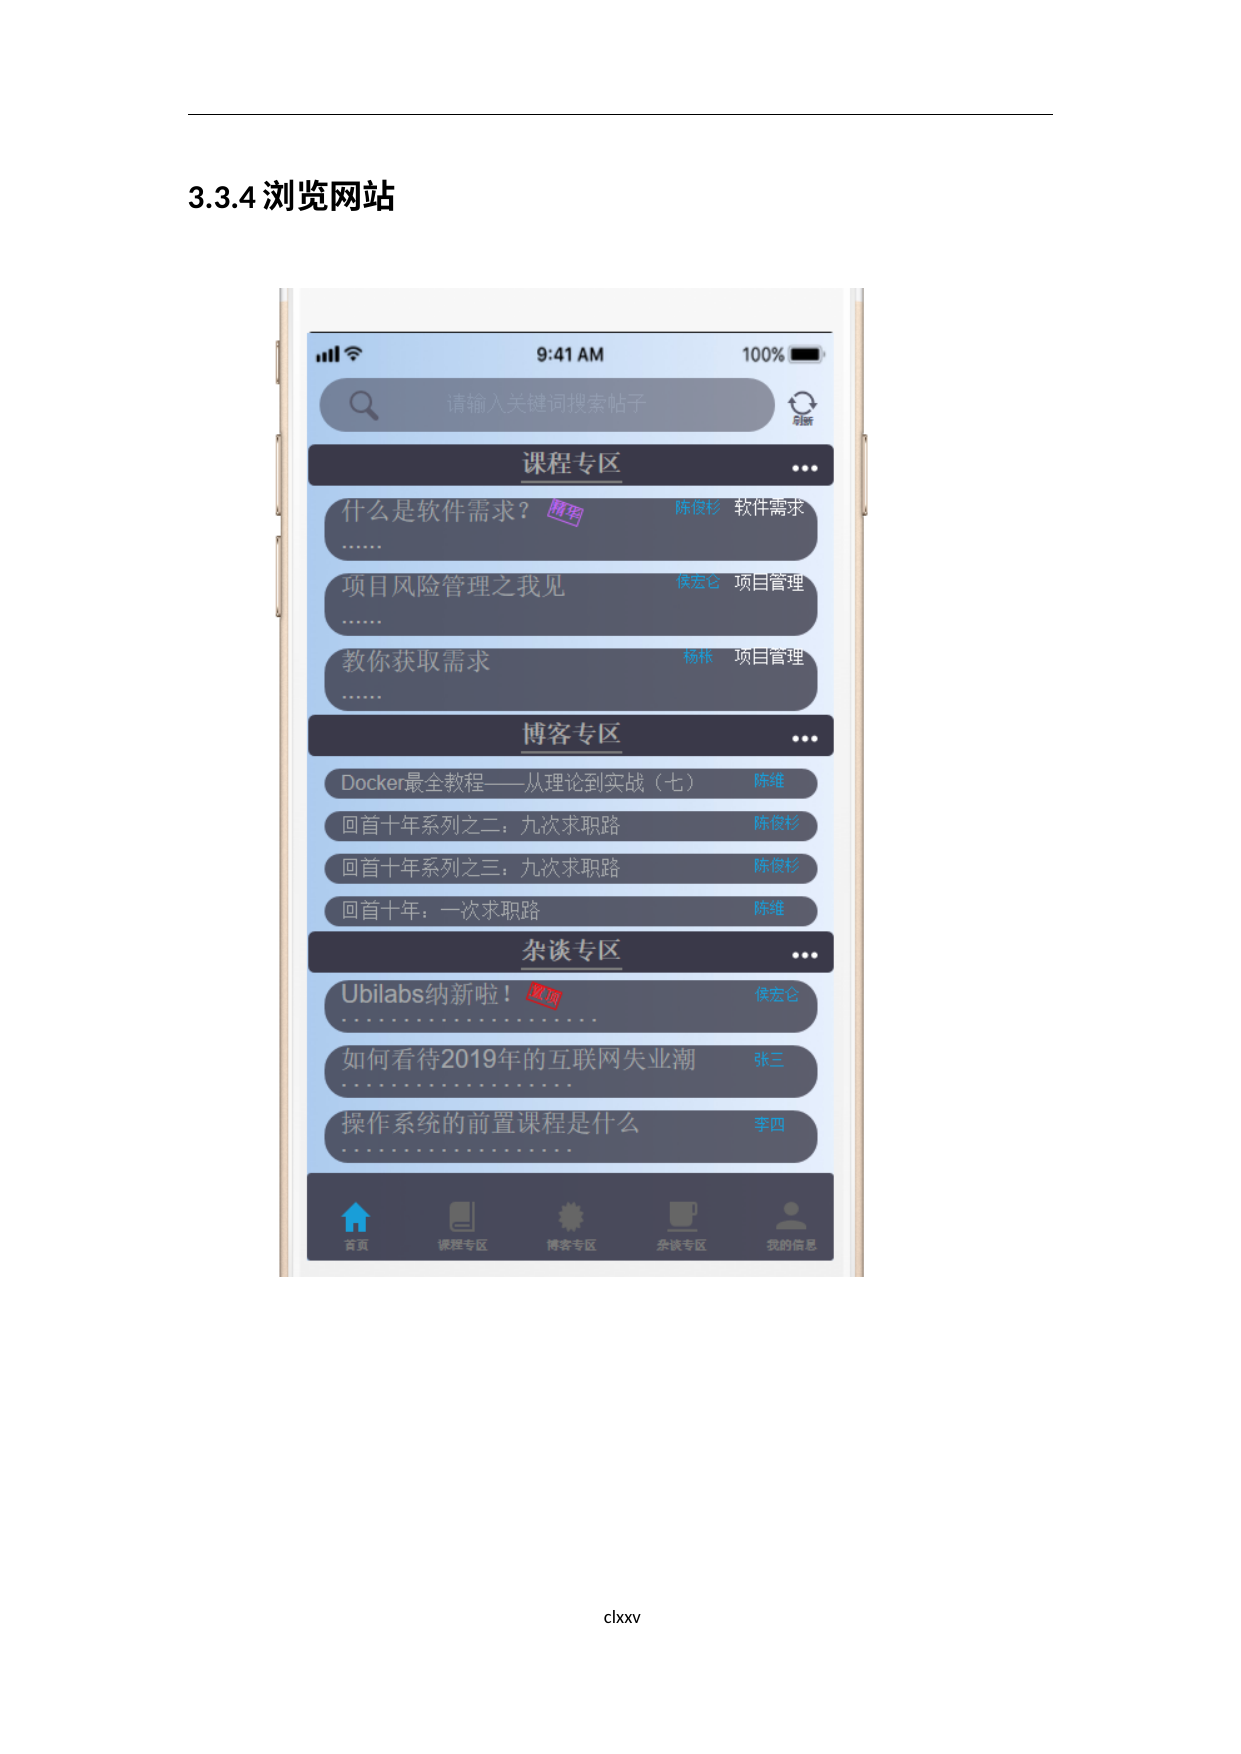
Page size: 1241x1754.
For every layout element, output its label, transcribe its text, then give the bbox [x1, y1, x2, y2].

subtitle 3.3.4浏览网站 [187, 162, 1053, 227]
picture [187, 288, 939, 1277]
